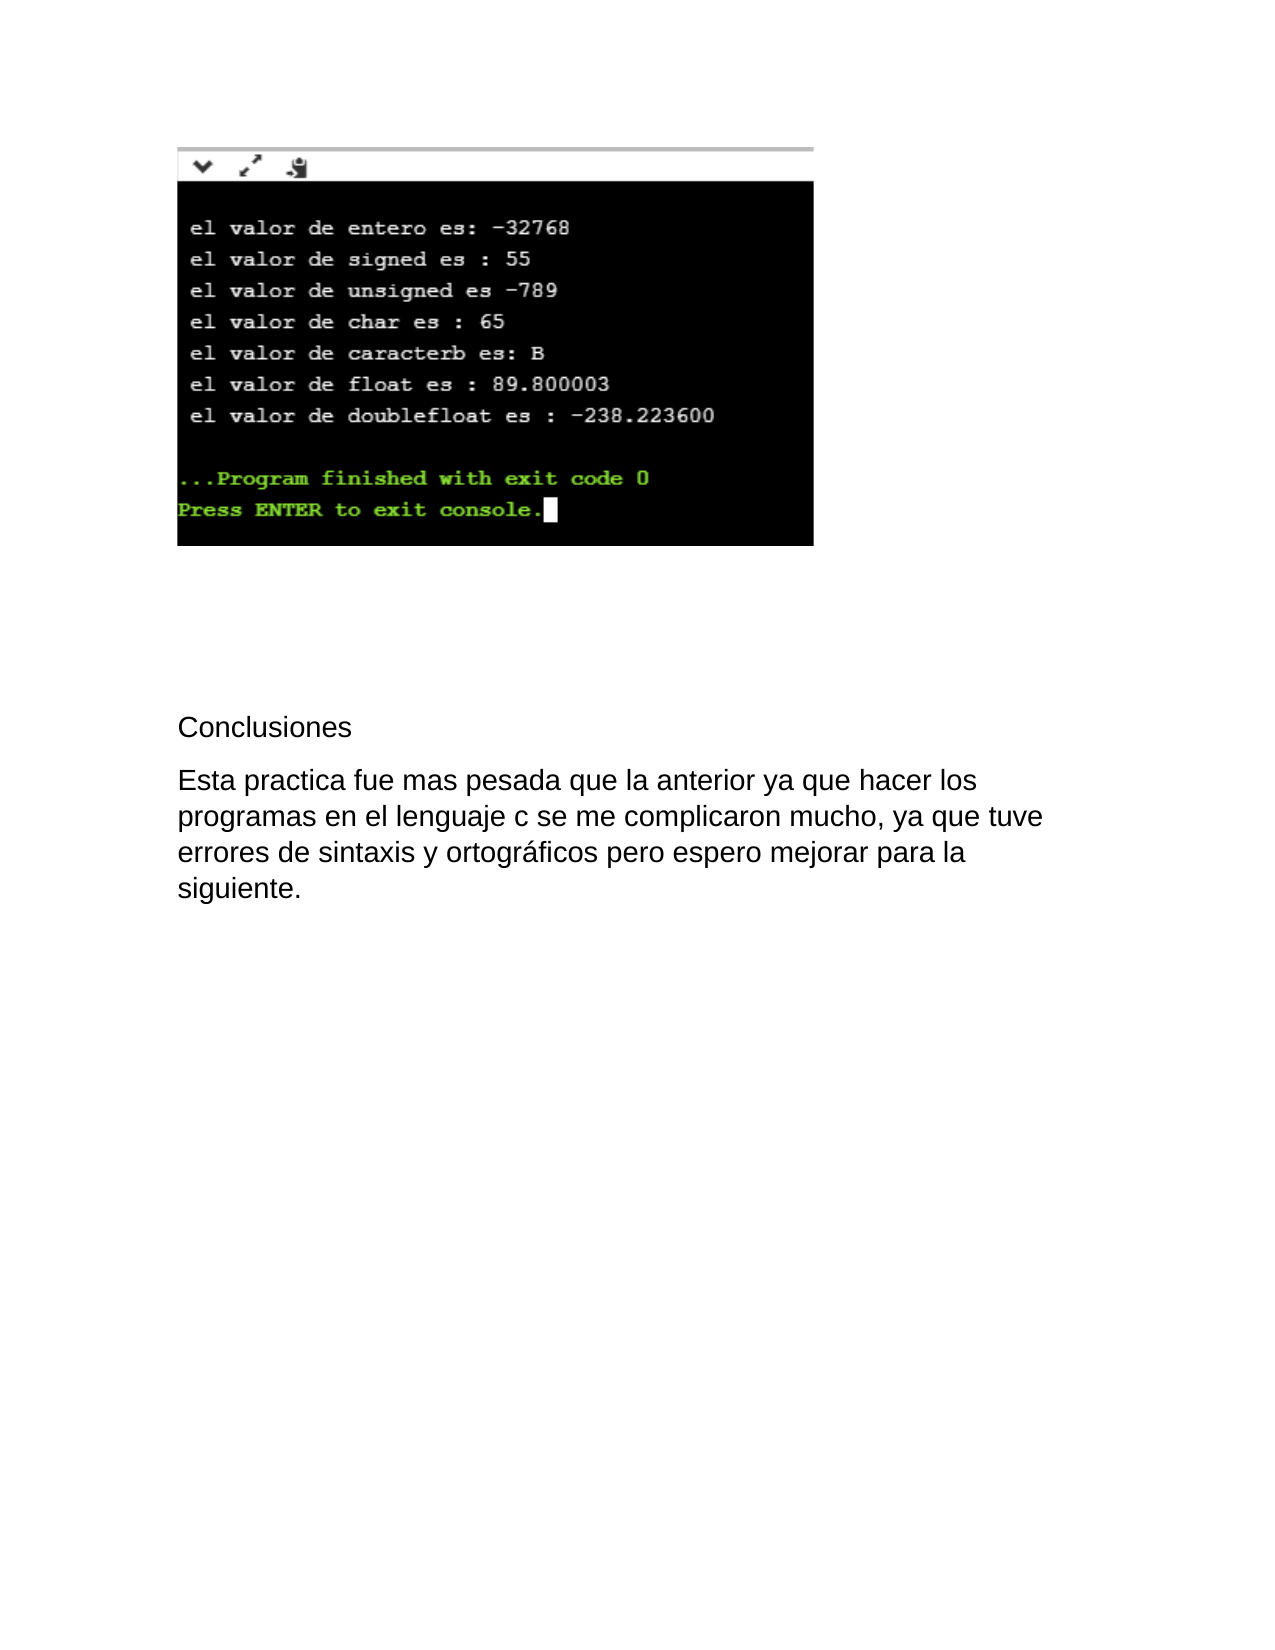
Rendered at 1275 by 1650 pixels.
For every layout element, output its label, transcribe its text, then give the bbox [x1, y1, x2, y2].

picture [177, 147, 814, 546]
text Conclusiones [177, 710, 1098, 743]
text Esta practica fue mas pesada que la anterior ya que hacer los programas en el lenguaje c se me complicaron mucho, ya que tuve errores de sintaxis y ortográficos pero espero mejorar para la siguiente. [177, 763, 1098, 904]
